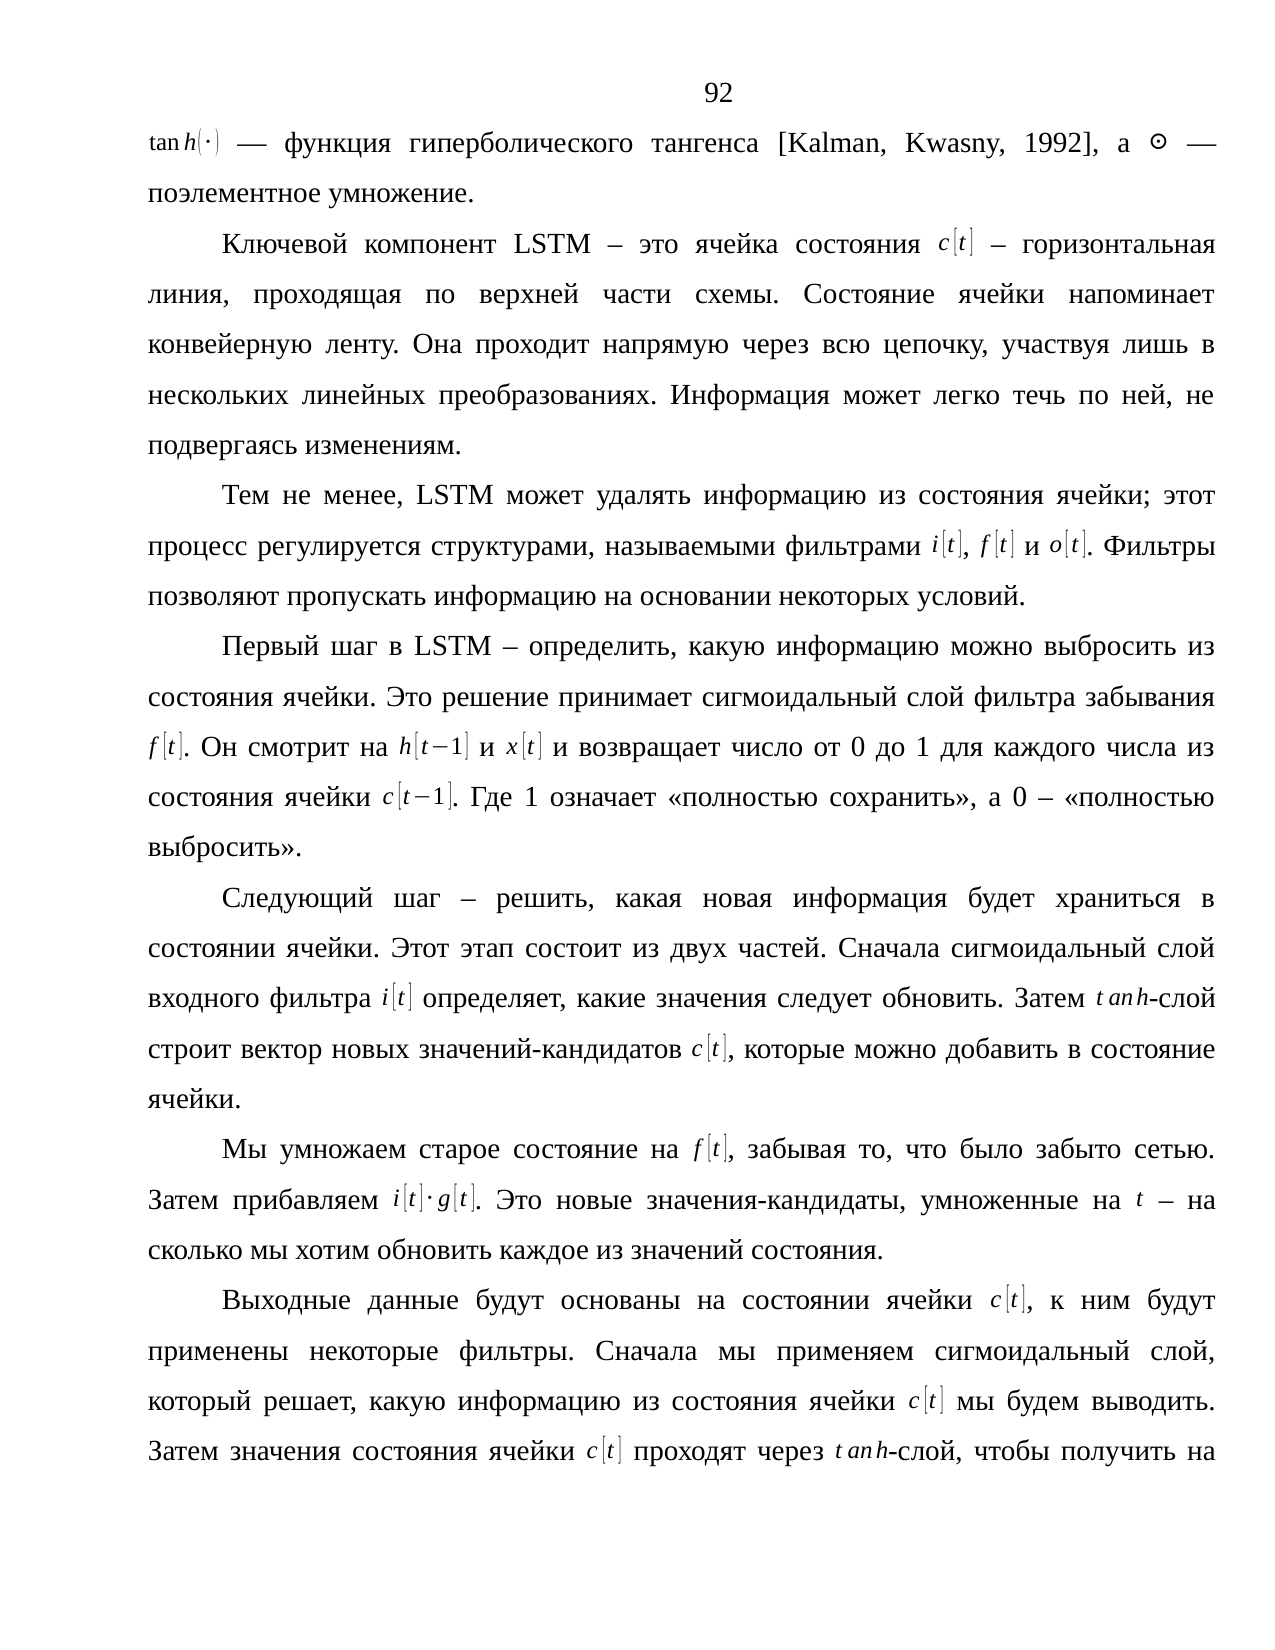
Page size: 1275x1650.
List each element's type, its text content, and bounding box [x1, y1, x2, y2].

text Мы умножаем старое состояние на , забывая то, что было забыто сетью. Затем прибавляем . Это новые значения-кандидаты, умноженные на – на сколько мы хотим обновить каждое из значений состояния. [148, 1131, 1216, 1266]
text Первый шаг в LSTM – определить, какую информацию можно выбросить из состояния ячейки. Это решение принимает сигмоидальный слой фильтра забывания . Он смотрит на и и возвращает число от 0 до 1 для каждого числа из состояния ячейки . Где 1 означает «полностью сохранить», а 0 – «полностью выбросить». [148, 628, 1216, 863]
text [148, 1282, 1216, 1467]
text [148, 125, 1216, 209]
text Следующий шаг – решить, какая новая информация будет храниться в состоянии ячейки. Этот этап состоит из двух частей. Сначала сигмоидальный слой входного фильтра определяет, какие значения следует обновить. Затем -слой строит вектор новых значений-кандидатов , которые можно добавить в состояние ячейки. [148, 880, 1216, 1115]
text Тем не менее, LSTM может удалять информацию из состояния ячейки; этот процесс регулируется структурами, называемыми фильтрами , и . Фильтры позволяют пропускать информацию на основании некоторых условий. [148, 477, 1216, 612]
text Ключевой компонент LSTM – это ячейка состояния – горизонтальная линия, проходящая по верхней части схемы. Состояние ячейки напоминает конвейерную ленту. Она проходит напрямую через всю цепочку, участвуя лишь в нескольких линейных преобразованиях. Информация может легко течь по ней, не подвергаясь изменениям. [148, 226, 1216, 461]
